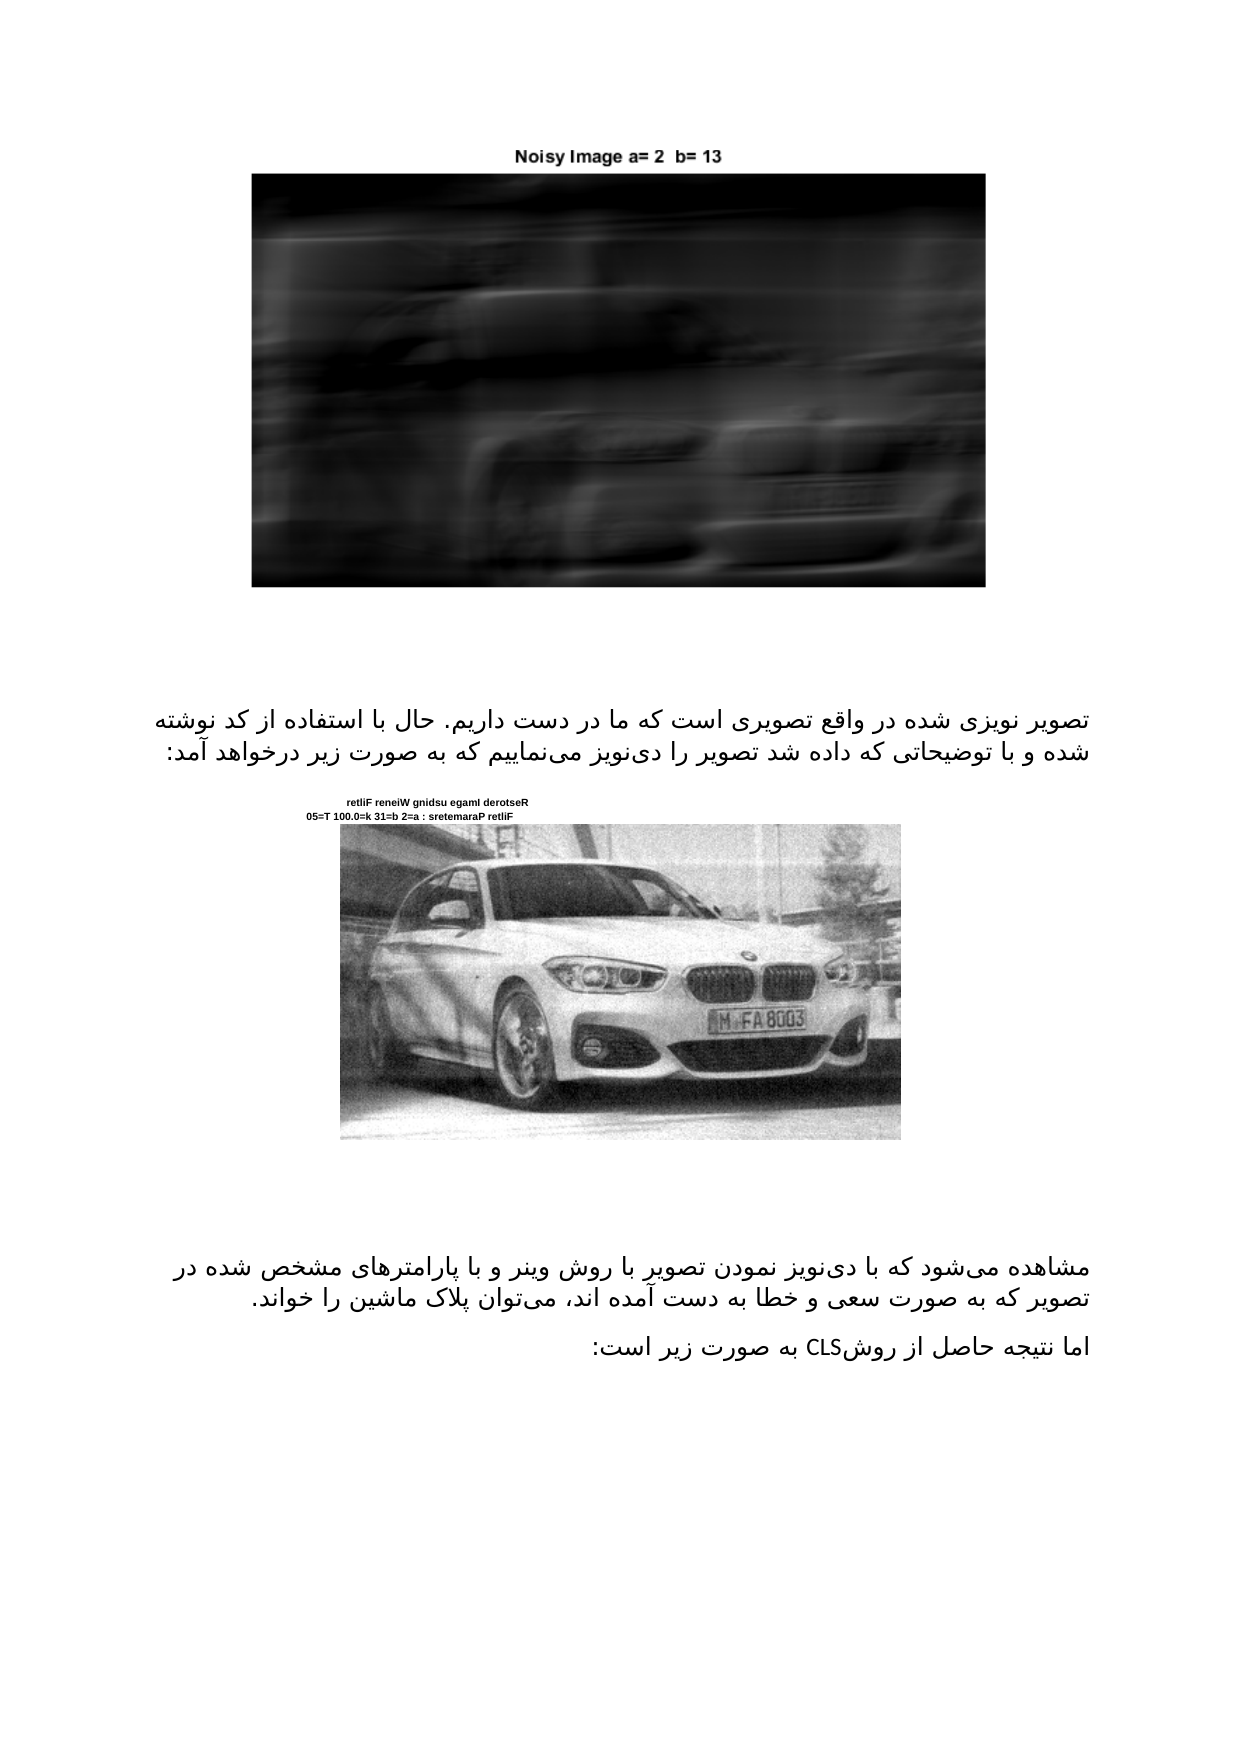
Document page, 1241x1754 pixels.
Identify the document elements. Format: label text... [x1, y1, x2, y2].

text مشاهده می‌شود که با دی‌نویز نمودن تصویر با روش‌ وینر و با پارامترهای مشخص شده در تصویر که به صورت سعی و خطا به دست آمده اند، می‌توان پلاک ماشین را خواند. [150, 1252, 1090, 1312]
text تصویر نویزی شده در واقع تصویری است که ما در دست داریم. حال با استفاده از کد نوشته شده و با توضیحاتی که داده شد تصویر را دی‌نویز می‌نماییم که به صورت زیر درخواهد آمد: [150, 706, 1090, 766]
picture [150, 150, 1090, 588]
text اما نتیجه حاصل از روشCLS به صورت زیر است: [150, 1331, 1090, 1362]
